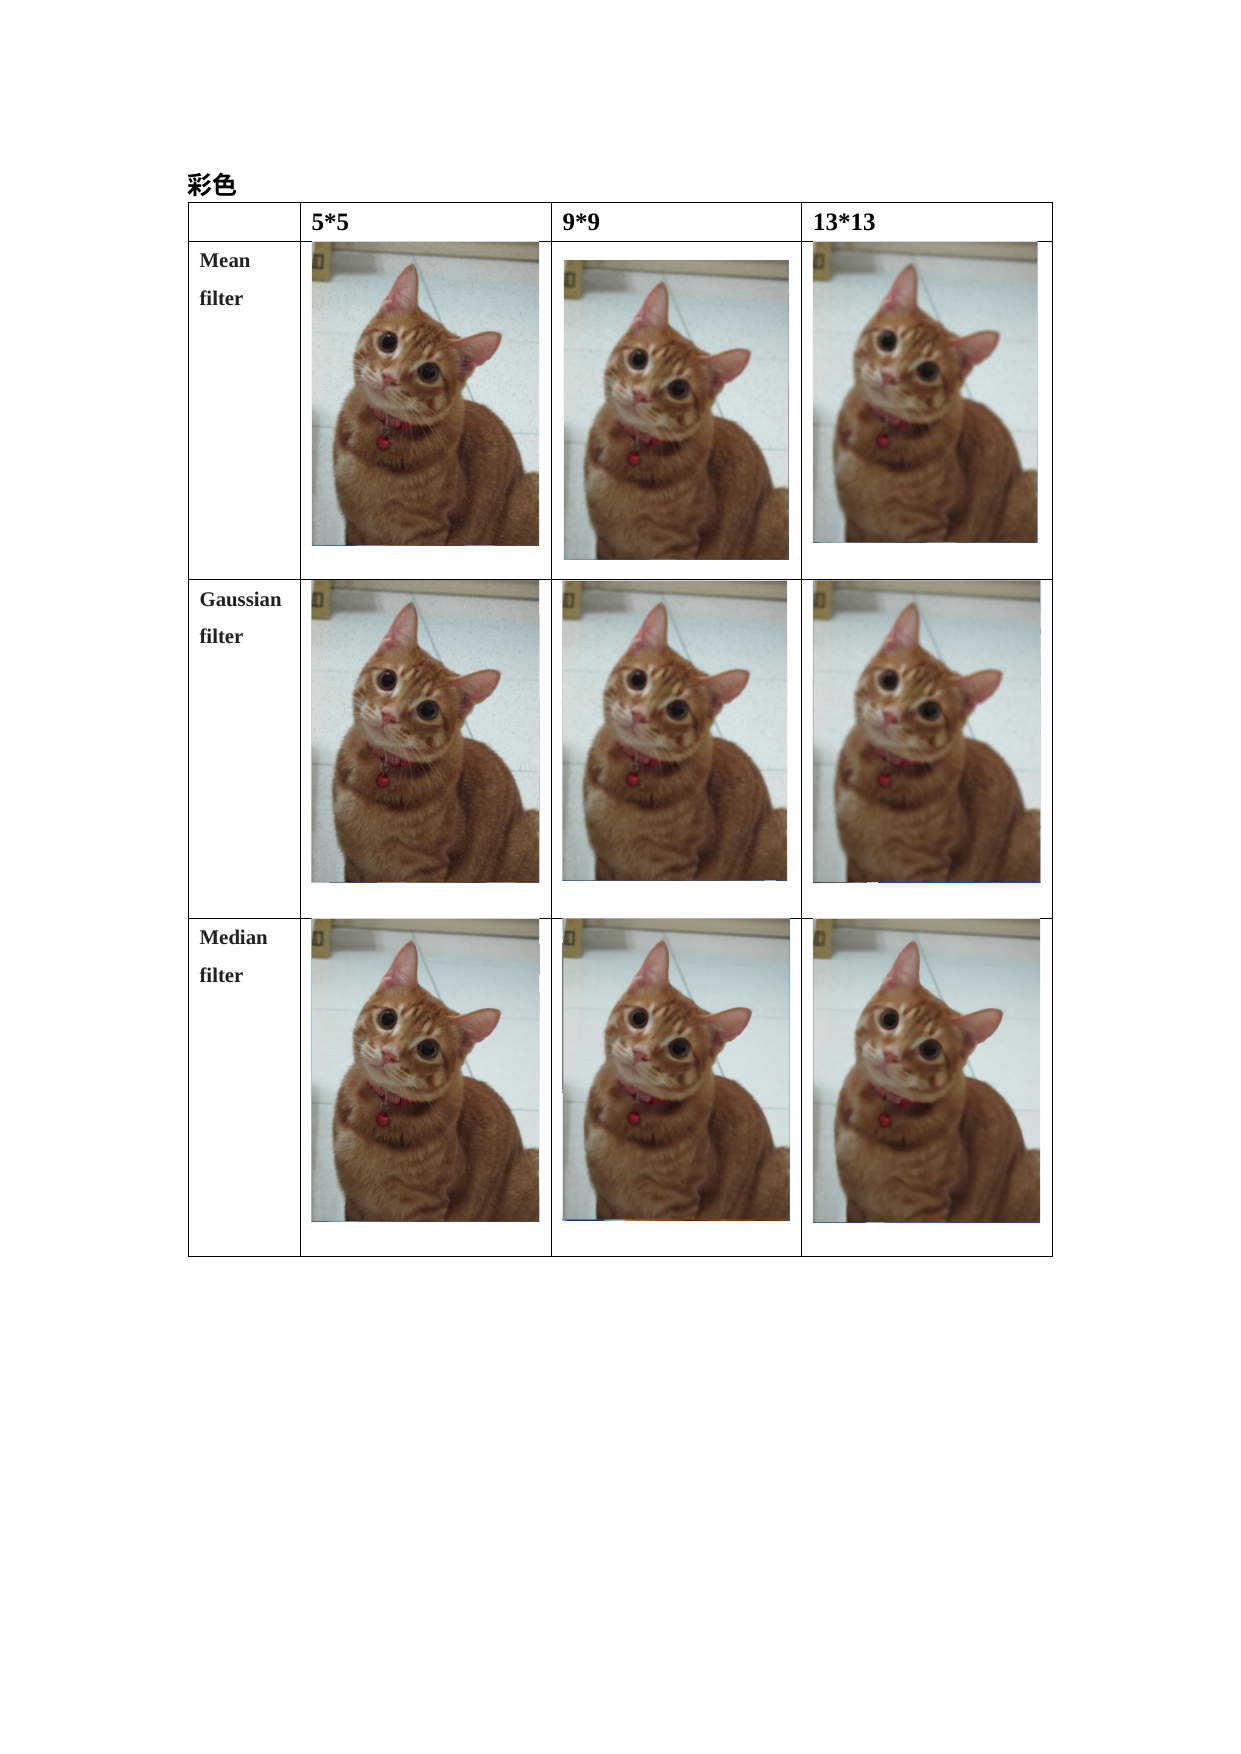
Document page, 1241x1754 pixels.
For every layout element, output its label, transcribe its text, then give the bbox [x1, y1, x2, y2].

table_cell Median filter [189, 919, 300, 1256]
picture [563, 260, 789, 560]
table_cell [802, 242, 1052, 579]
table_header 13*13 [802, 203, 1052, 241]
table_cell Mean filter [189, 242, 300, 579]
table_cell [301, 580, 551, 918]
picture [812, 580, 1041, 883]
picture [562, 918, 790, 1221]
table_cell [301, 242, 551, 579]
picture [812, 241, 1038, 543]
picture [311, 580, 540, 883]
picture [812, 918, 1041, 1223]
picture [311, 918, 540, 1222]
table_cell Gaussian filter [189, 580, 300, 918]
table_header 9*9 [552, 203, 801, 241]
picture [311, 241, 540, 546]
table_cell [552, 919, 801, 1256]
table_cell [552, 580, 801, 918]
table_header 5*5 [301, 203, 551, 241]
table_cell [301, 919, 551, 1256]
text 彩色 [187, 164, 1053, 202]
table_cell [802, 580, 1052, 918]
table_cell [802, 919, 1052, 1256]
picture [562, 580, 788, 881]
table_cell [552, 242, 801, 579]
table_header [189, 203, 300, 241]
